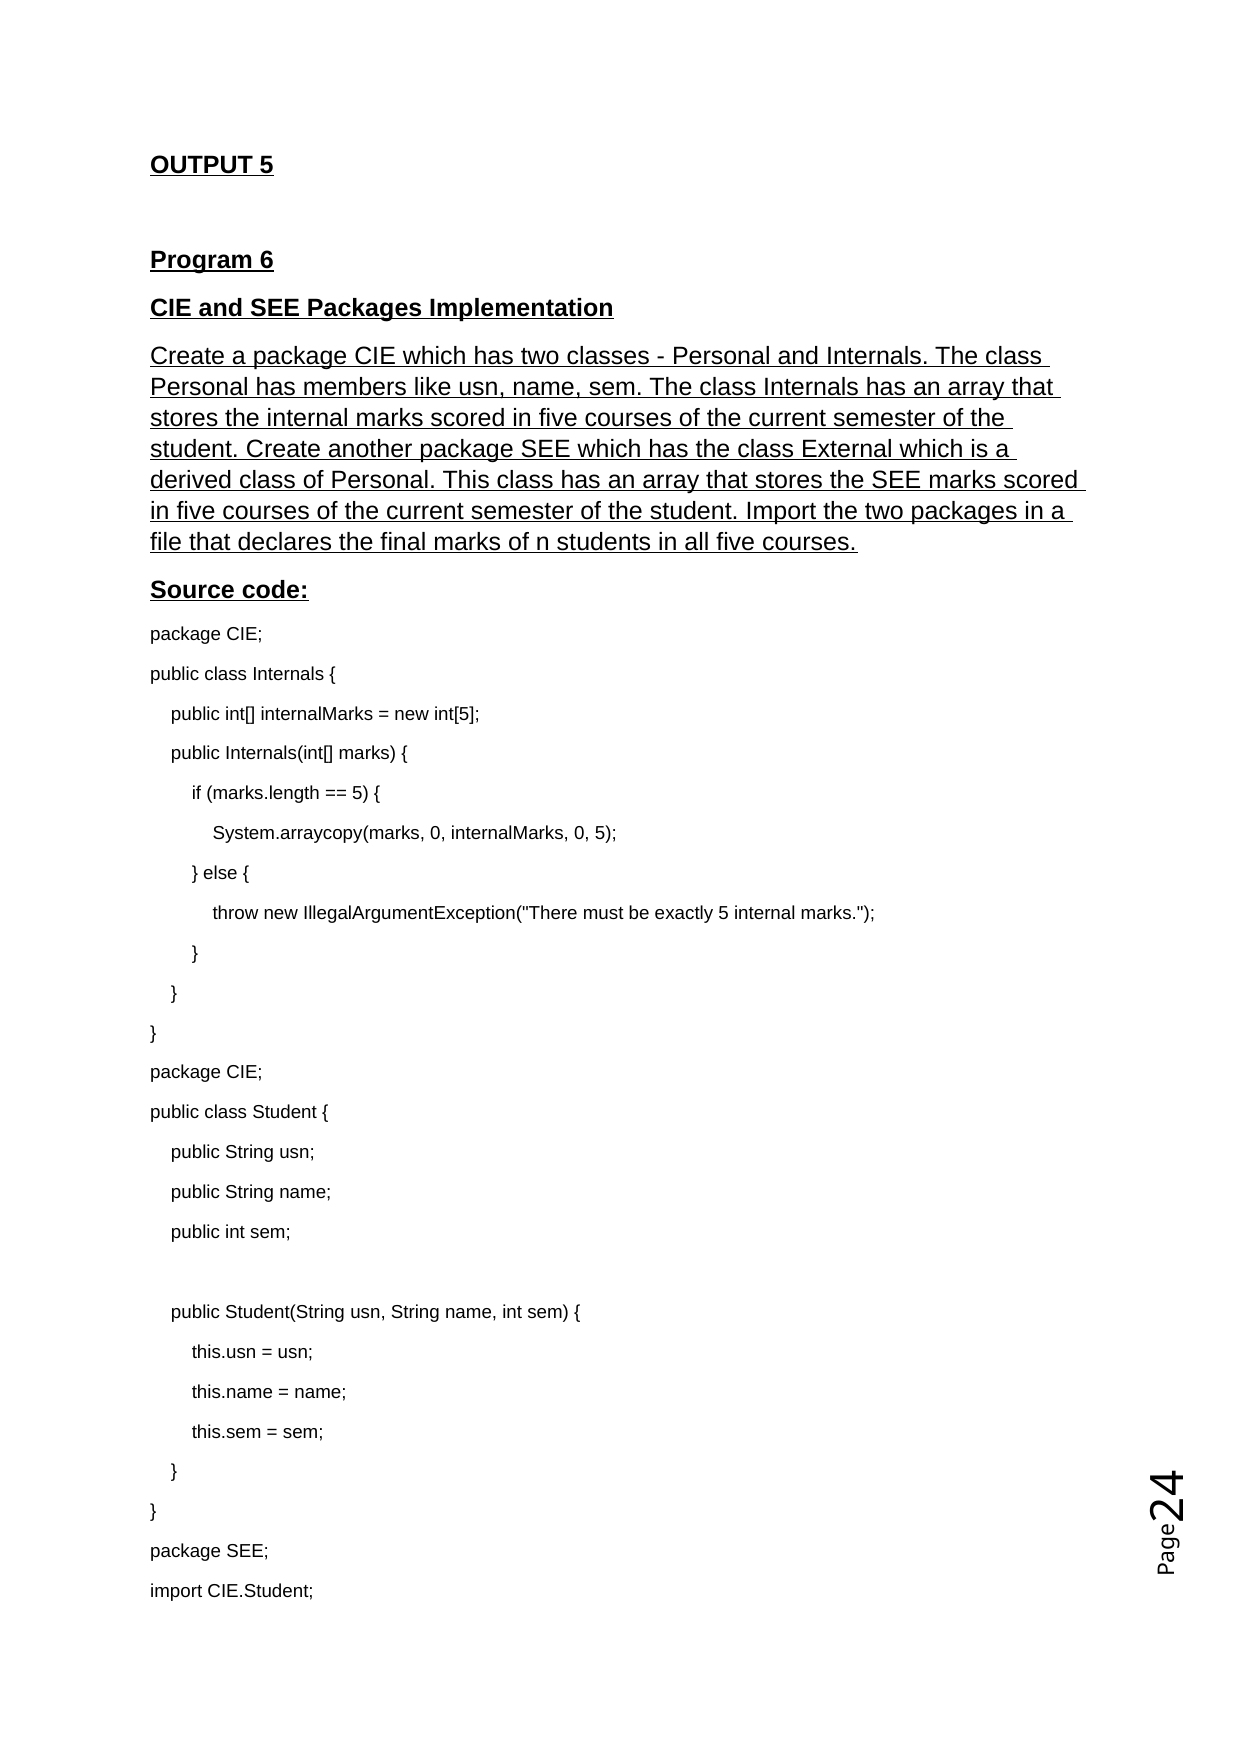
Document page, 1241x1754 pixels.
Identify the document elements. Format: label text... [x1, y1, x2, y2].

text import CIE.Student; [150, 1580, 1090, 1602]
text public String usn; [150, 1141, 1090, 1163]
text Program 6 [150, 245, 1090, 274]
text Source code: [150, 575, 1090, 603]
text } [150, 1460, 1090, 1482]
text public int sem; [150, 1221, 1090, 1242]
text } else { [150, 862, 1090, 883]
text Create a package CIE which has two classes - Personal and Internals. The class Personal has members like usn, name, sem. The class Internals has an array that stores the internal marks scored in five courses of the current semester of the student. Create another package SEE which has the class External which is a derived class of Personal. This class has an array that stores the SEE marks scored in five courses of the current semester of the student. Import the two packages in a file that declares the final marks of n students in all five courses. [150, 341, 1090, 556]
text package CIE; [150, 622, 1090, 644]
text OUTPUT 5 [150, 150, 1090, 179]
text public int[] internalMarks = new int[5]; [150, 702, 1090, 724]
text package CIE; [150, 1061, 1090, 1083]
text this.sem = sem; [150, 1420, 1090, 1442]
text this.usn = usn; [150, 1341, 1090, 1362]
text public Internals(int[] marks) { [150, 742, 1090, 764]
text } [150, 982, 1090, 1003]
text } [150, 942, 1090, 963]
text throw new IllegalArgumentException("There must be exactly 5 internal marks."); [150, 902, 1090, 923]
text public class Internals { [150, 662, 1090, 684]
text System.arraycopy(marks, 0, internalMarks, 0, 5); [150, 822, 1090, 843]
text public String name; [150, 1181, 1090, 1203]
text public class Student { [150, 1101, 1090, 1123]
text if (marks.length == 5) { [150, 782, 1090, 804]
text } [150, 1021, 1090, 1043]
text public Student(String usn, String name, int sem) { [150, 1301, 1090, 1322]
text this.name = name; [150, 1381, 1090, 1402]
text } [150, 1500, 1090, 1522]
text CIE and SEE Packages Implementation [150, 293, 1090, 322]
text package SEE; [150, 1540, 1090, 1562]
